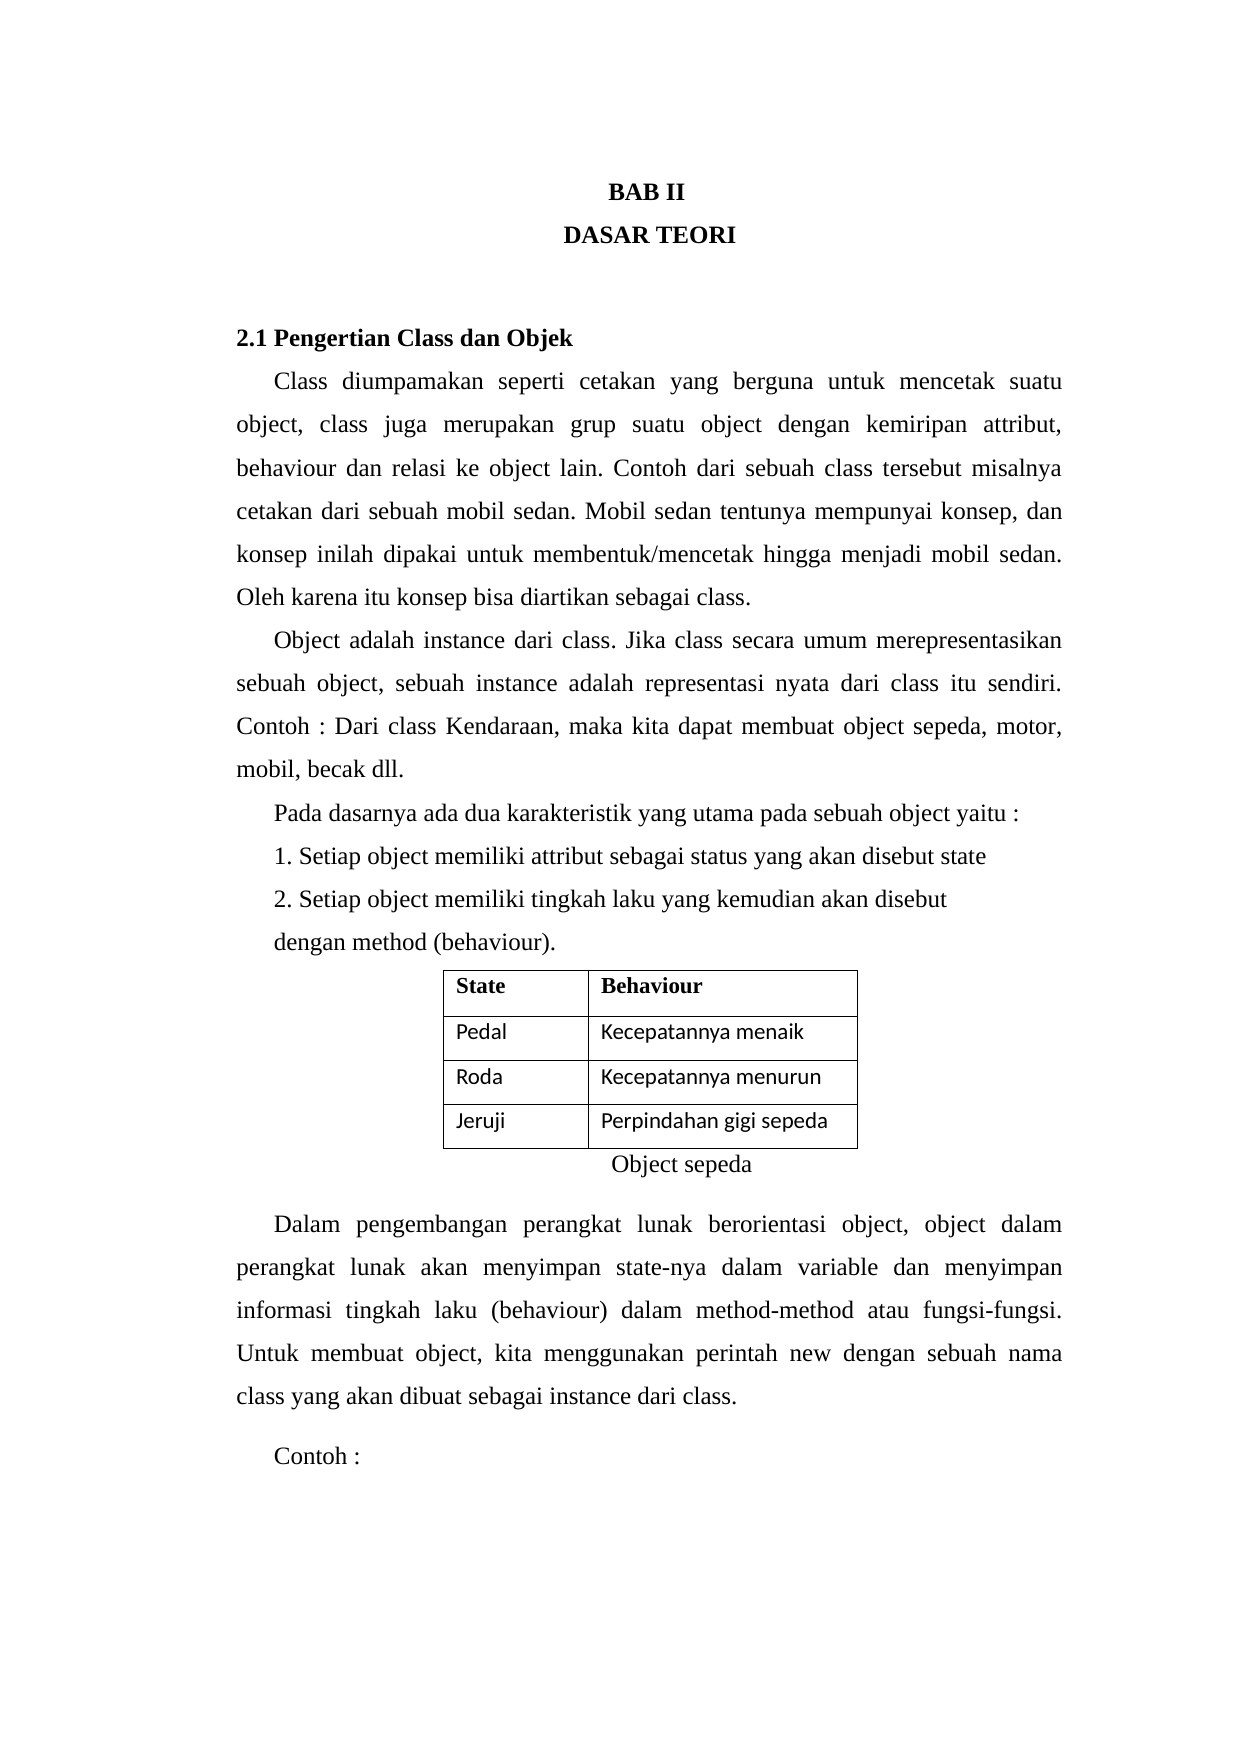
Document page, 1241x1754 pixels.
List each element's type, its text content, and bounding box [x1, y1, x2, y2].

subtitle Pengertian Class dan Objek [236, 323, 1063, 352]
subtitle BAB II DASAR TEORI [236, 177, 1063, 249]
text Dalam pengembangan perangkat lunak berorientasi object, object dalam perangkat lunak akan menyimpan state-nya dalam variable dan menyimpan informasi tingkah laku (behaviour) dalam method-method atau fungsi-fungsi. Untuk membuat object, kita menggunakan perintah new dengan sebuah nama class yang akan dibuat sebagai instance dari class. [236, 1209, 1063, 1410]
table_cell Perpindahan gigi sepeda [589, 1105, 857, 1148]
text Object sepeda [236, 1149, 1063, 1178]
table_header Behaviour [589, 971, 857, 1016]
text Object adalah instance dari class. Jika class secara umum merepresentasikan sebuah object, sebuah instance adalah representasi nyata dari class itu sendiri. Contoh : Dari class Kendaraan, maka kita dapat membuat object sepeda, motor, mobil, becak dll. [236, 625, 1063, 783]
text dengan method (behaviour). [236, 927, 1063, 956]
text Contoh : [236, 1441, 1063, 1470]
text Pada dasarnya ada dua karakteristik yang utama pada sebuah object yaitu : [236, 798, 1063, 826]
table_header State [444, 971, 588, 1016]
table_cell Roda [444, 1061, 588, 1104]
table_cell Pedal [444, 1017, 588, 1060]
table_cell Kecepatannya menaik [589, 1017, 857, 1060]
text 1. Setiap object memiliki attribut sebagai status yang akan disebut state [236, 841, 1063, 869]
table_cell Jeruji [444, 1105, 588, 1148]
text Class diumpamakan seperti cetakan yang berguna untuk mencetak suatu object, class juga merupakan grup suatu object dengan kemiripan attribut, behaviour dan relasi ke object lain. Contoh dari sebuah class tersebut misalnya cetakan dari sebuah mobil sedan. Mobil sedan tentunya mempunyai konsep, dan konsep inilah dipakai untuk membentuk/mencetak hingga menjadi mobil sedan. Oleh karena itu konsep bisa diartikan sebagai class. [236, 366, 1063, 611]
table_cell Kecepatannya menurun [589, 1061, 857, 1104]
text 2. Setiap object memiliki tingkah laku yang kemudian akan disebut [236, 884, 1063, 913]
